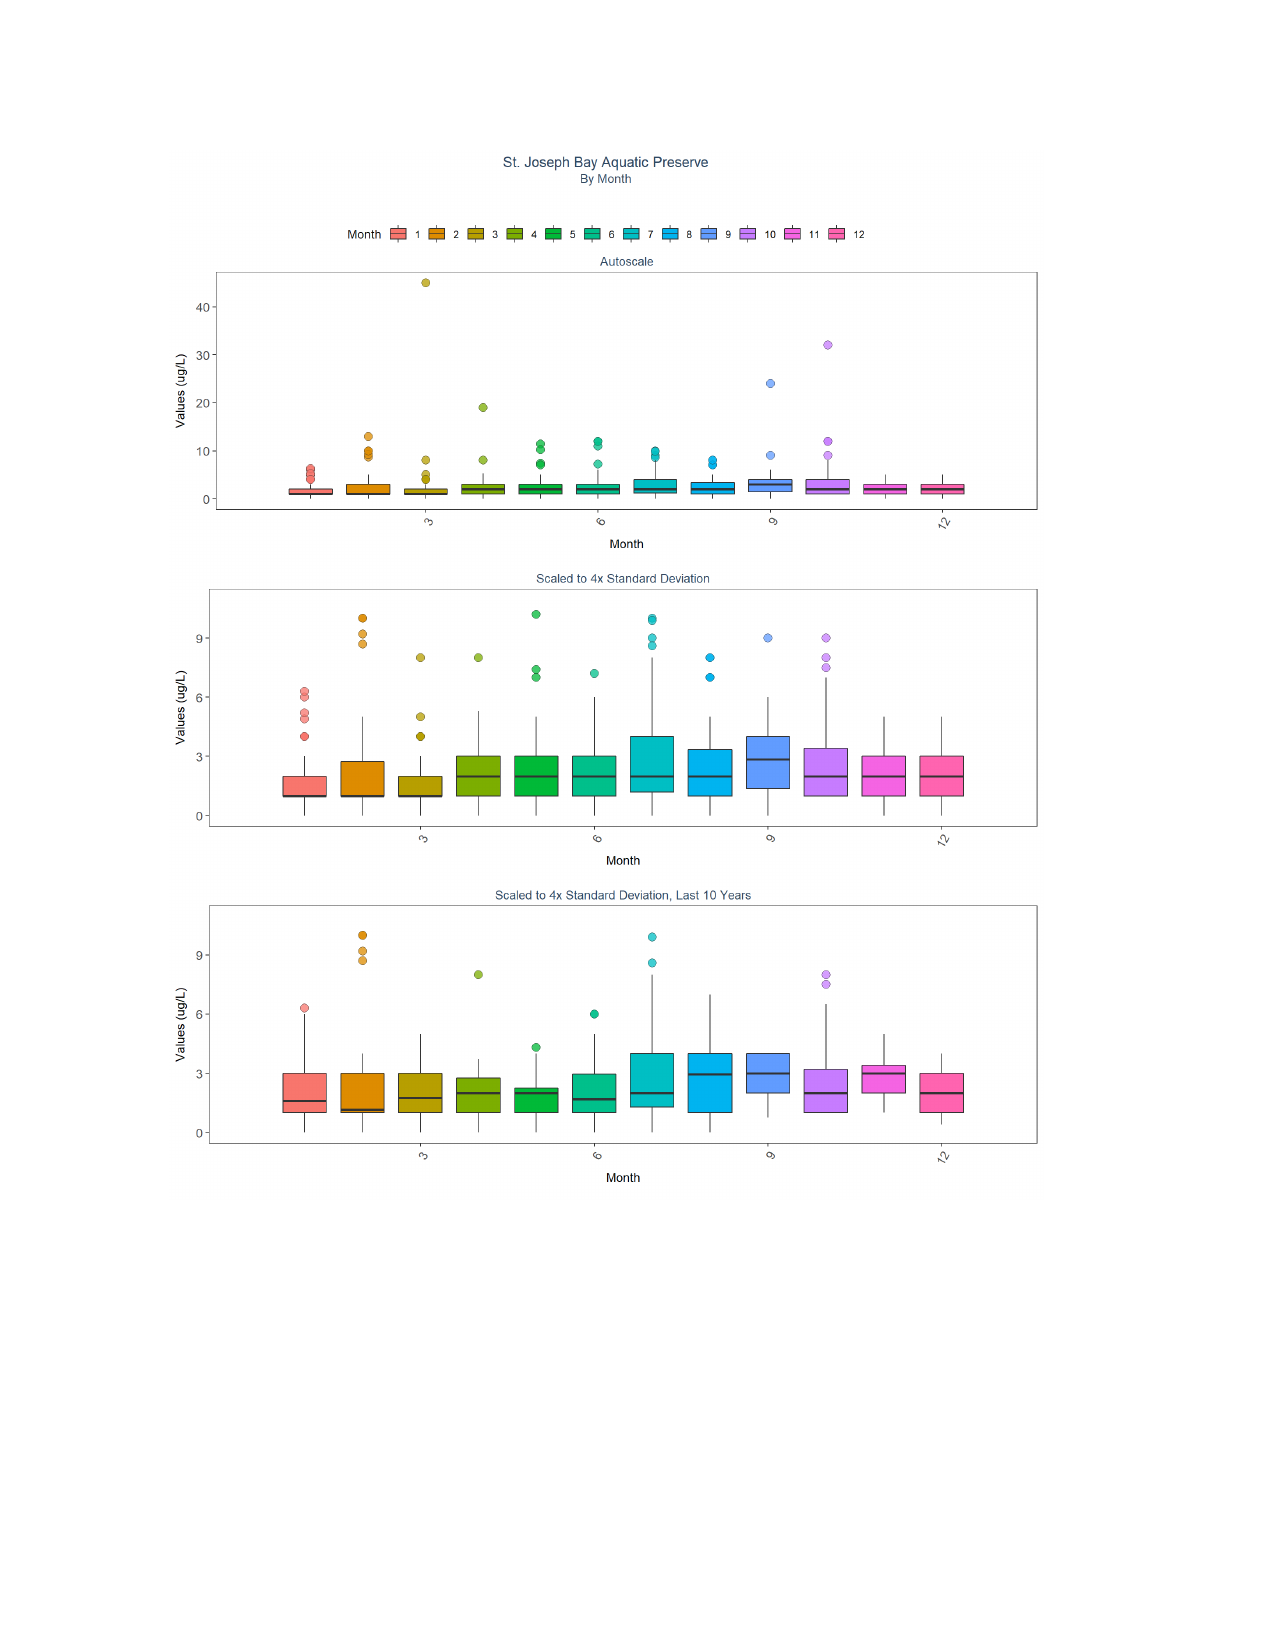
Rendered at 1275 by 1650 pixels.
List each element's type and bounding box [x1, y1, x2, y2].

picture [168, 150, 1044, 1200]
